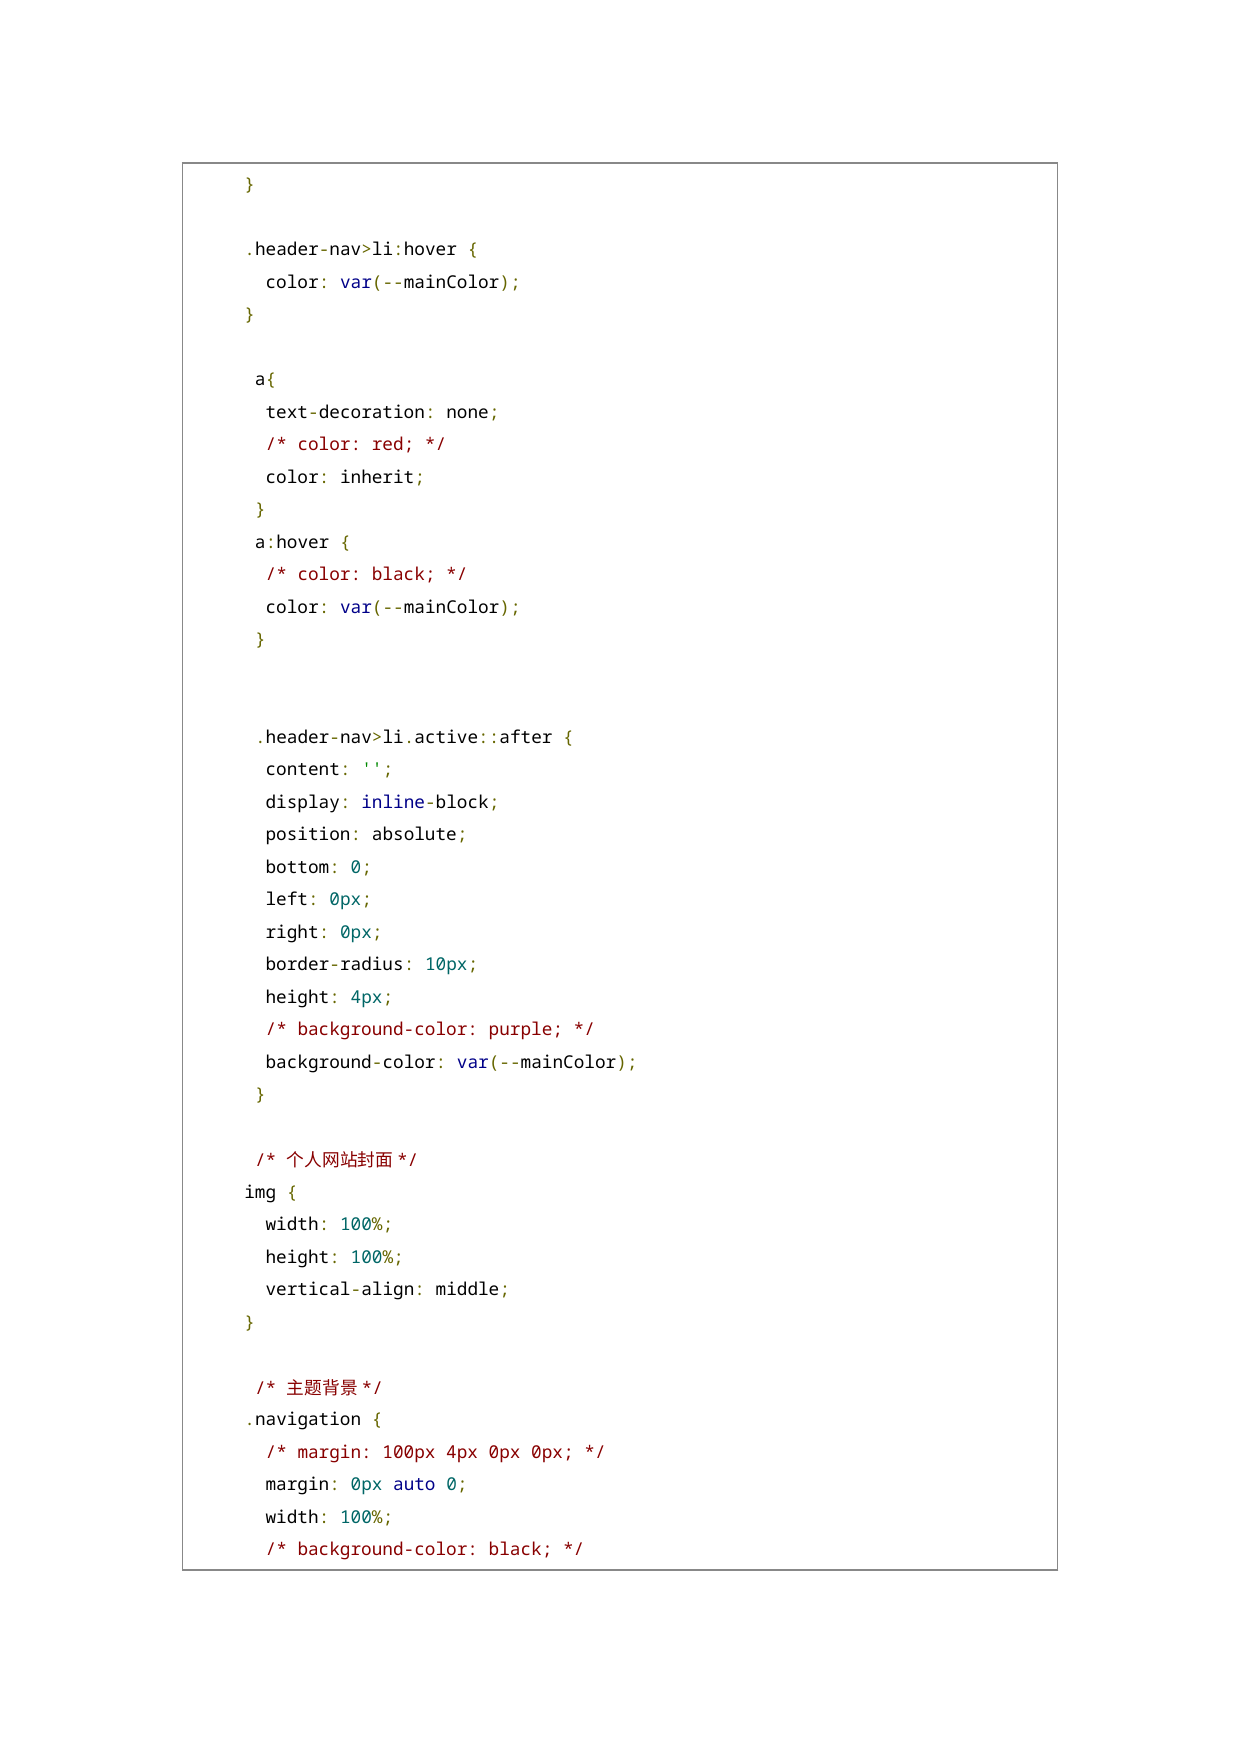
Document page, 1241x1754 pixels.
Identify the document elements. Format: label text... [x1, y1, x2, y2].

text } [187, 493, 1053, 525]
text height: 100%; [187, 1240, 1053, 1273]
text } [183, 164, 1057, 200]
text a:hover { [187, 525, 1053, 558]
text .header-nav>li.active::after { [187, 720, 1053, 753]
text margin: 0px auto 0; [187, 1468, 1053, 1500]
text .navigation { [187, 1403, 1053, 1435]
text } [187, 1078, 1053, 1110]
text bottom: 0; [187, 850, 1053, 883]
text right: 0px; [187, 915, 1053, 948]
text left: 0px; [187, 883, 1053, 915]
text /* background-color: purple; */ [187, 1013, 1053, 1045]
text /* color: black; */ [187, 558, 1053, 590]
text vertical-align: middle; [187, 1273, 1053, 1305]
text } [187, 298, 1053, 330]
text width: 100%; [187, 1500, 1053, 1527]
text border-radius: 10px; [187, 948, 1053, 980]
text color: var(--mainColor); [187, 265, 1053, 298]
text /* color: red; */ [187, 428, 1053, 460]
text /* 个人网站封面 */ [187, 1143, 1053, 1175]
text } [187, 1305, 1053, 1338]
text /* 主题背景 */ [187, 1370, 1053, 1403]
text } [187, 623, 1053, 655]
text content: ''; [187, 753, 1053, 785]
text /* background-color: black; */ [183, 1527, 1057, 1569]
text height: 4px; [187, 980, 1053, 1013]
text width: 100%; [187, 1208, 1053, 1240]
text background-color: var(--mainColor); [187, 1045, 1053, 1078]
text text-decoration: none; [187, 395, 1053, 428]
text /* margin: 100px 4px 0px 0px; */ [187, 1435, 1053, 1468]
text .header-nav>li:hover { [187, 233, 1053, 265]
text a{ [187, 363, 1053, 395]
text color: var(--mainColor); [187, 590, 1053, 623]
text display: inline-block; [187, 785, 1053, 818]
text img { [187, 1175, 1053, 1208]
text position: absolute; [187, 818, 1053, 850]
text color: inherit; [187, 460, 1053, 493]
